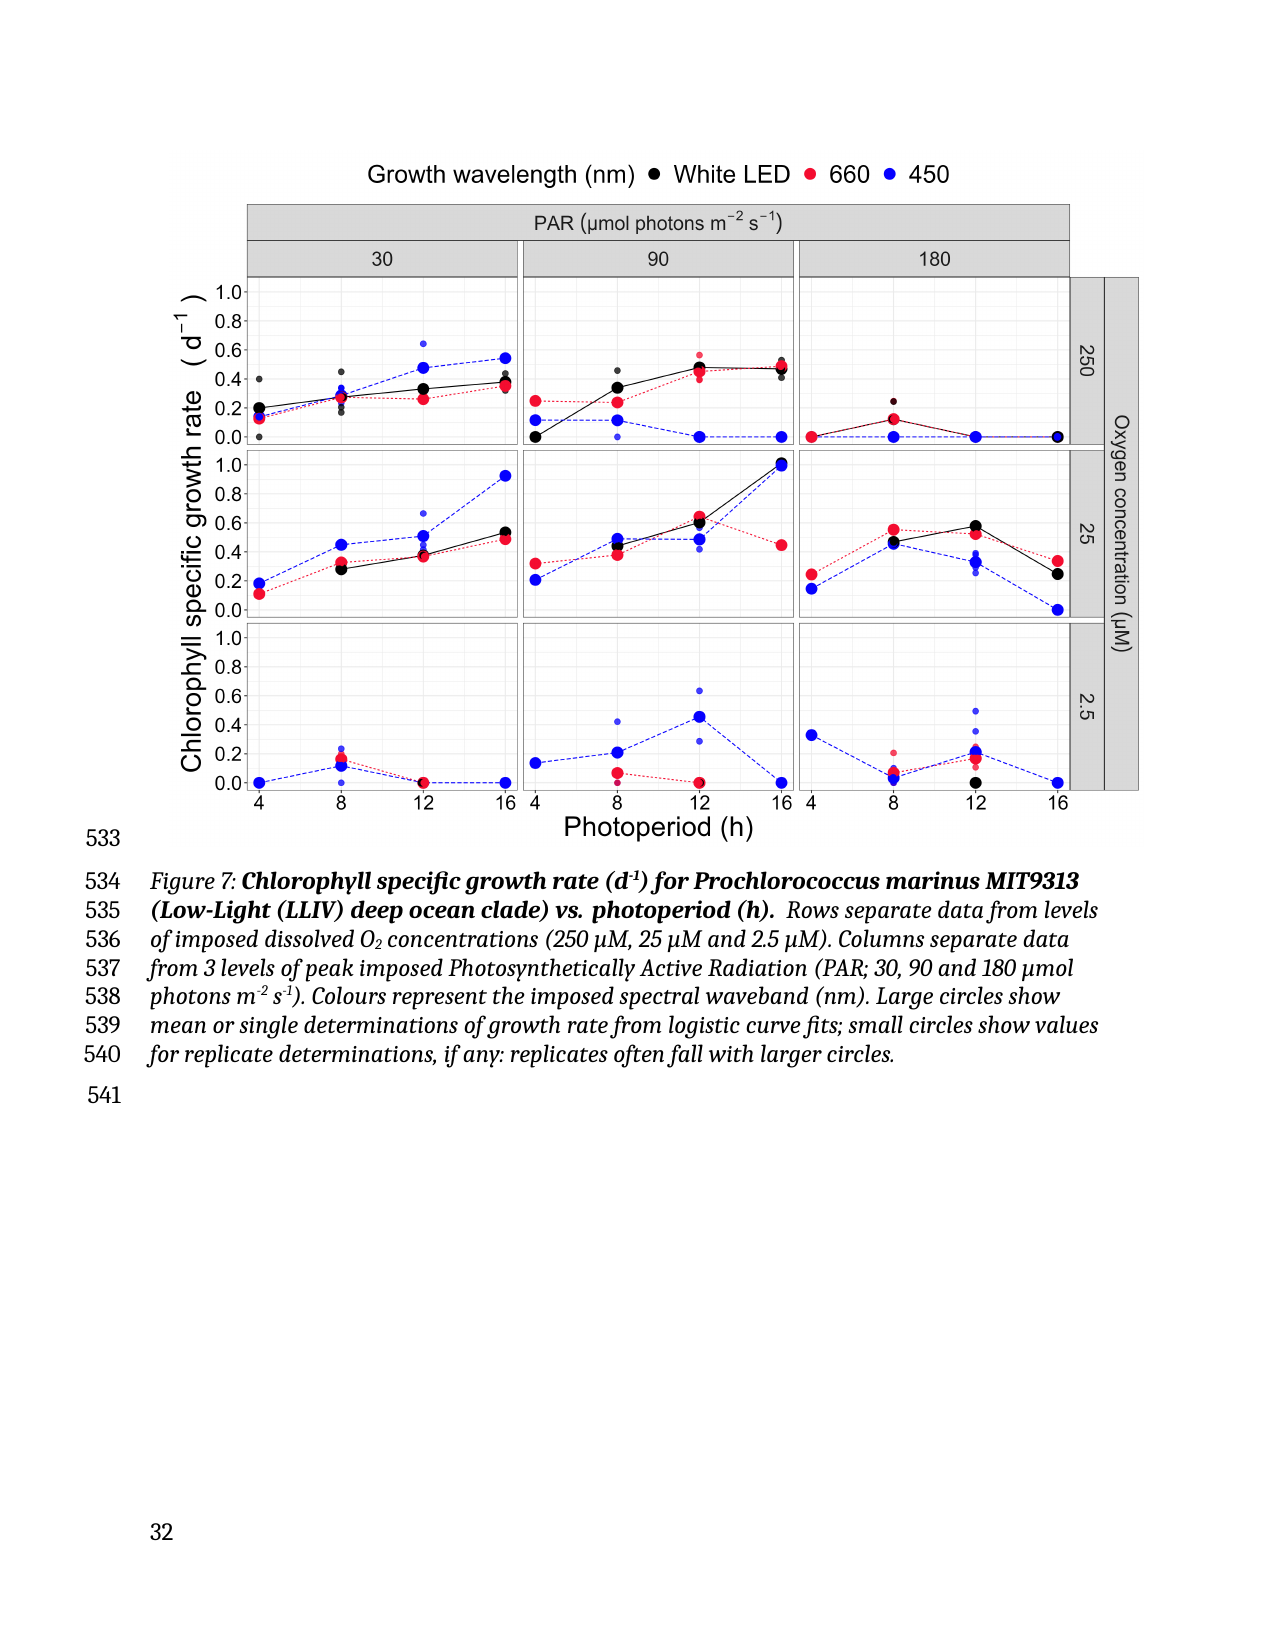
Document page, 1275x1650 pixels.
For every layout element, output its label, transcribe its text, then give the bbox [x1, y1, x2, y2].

text Figure 7: Chlorophyll specific growth rate (d-1) for Prochlorococcus marinus MIT9313 (Low-Light (LLIV) deep ocean clade) vs. photoperiod (h). Rows separate data from levels of imposed dissolved O2 concentrations (250 µM, 25 µM and 2.5 µM). Columns separate data from 3 levels of peak imposed Photosynthetically Active Radiation (PAR; 30, 90 and 180 µmol photons m-2 s-1). Colours represent the imposed spectral waveband (nm). Large circles show mean or single determinations of growth rate from logistic curve fits; small circles show values for replicate determinations, if any: replicates often fall with larger circles. [150, 867, 1125, 1068]
picture [168, 150, 1144, 847]
